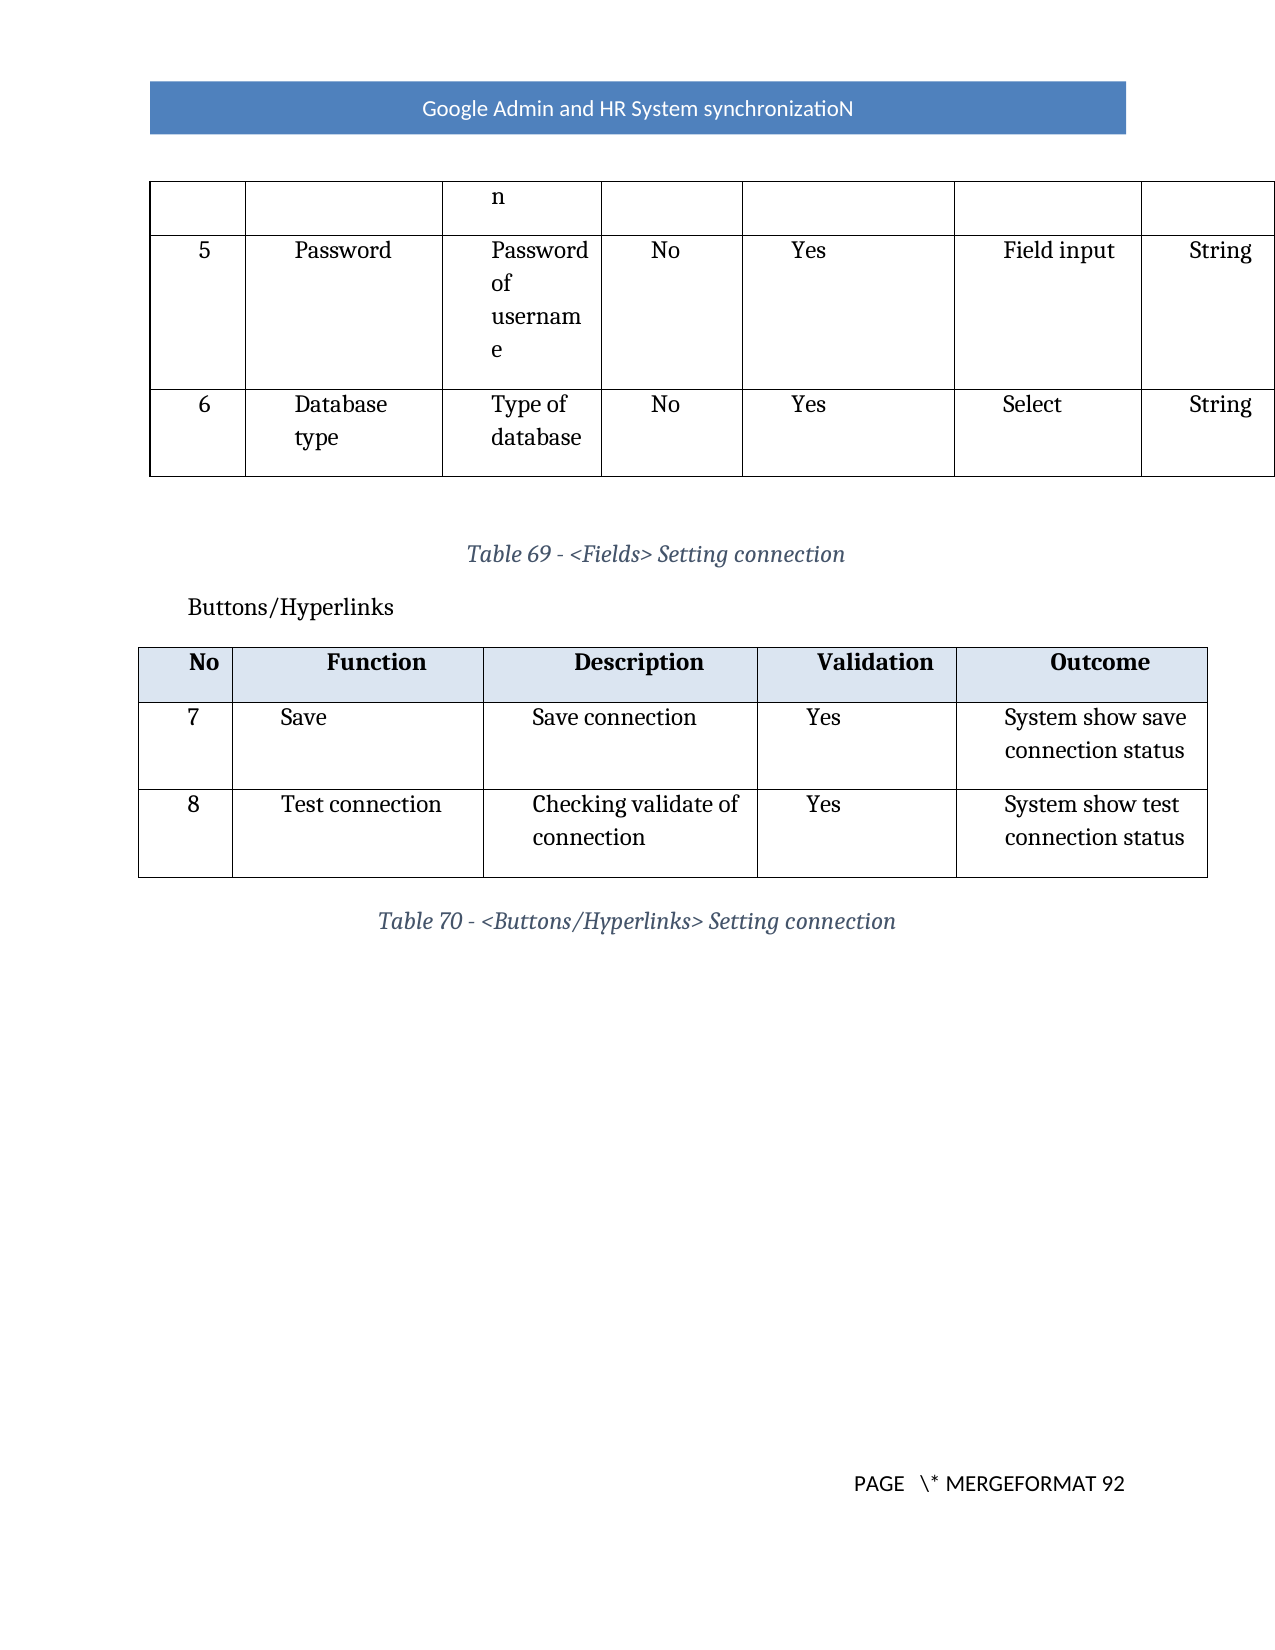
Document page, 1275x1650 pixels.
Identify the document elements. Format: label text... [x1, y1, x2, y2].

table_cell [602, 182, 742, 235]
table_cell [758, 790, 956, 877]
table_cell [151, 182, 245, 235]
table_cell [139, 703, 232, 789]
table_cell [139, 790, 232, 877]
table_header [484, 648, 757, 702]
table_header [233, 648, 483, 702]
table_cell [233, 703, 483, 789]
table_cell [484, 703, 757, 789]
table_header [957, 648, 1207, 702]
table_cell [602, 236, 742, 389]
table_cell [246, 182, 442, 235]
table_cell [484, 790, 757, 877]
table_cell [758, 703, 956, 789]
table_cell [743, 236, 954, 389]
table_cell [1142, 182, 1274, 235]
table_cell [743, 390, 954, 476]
text Buttons/Hyperlinks [187, 593, 1125, 622]
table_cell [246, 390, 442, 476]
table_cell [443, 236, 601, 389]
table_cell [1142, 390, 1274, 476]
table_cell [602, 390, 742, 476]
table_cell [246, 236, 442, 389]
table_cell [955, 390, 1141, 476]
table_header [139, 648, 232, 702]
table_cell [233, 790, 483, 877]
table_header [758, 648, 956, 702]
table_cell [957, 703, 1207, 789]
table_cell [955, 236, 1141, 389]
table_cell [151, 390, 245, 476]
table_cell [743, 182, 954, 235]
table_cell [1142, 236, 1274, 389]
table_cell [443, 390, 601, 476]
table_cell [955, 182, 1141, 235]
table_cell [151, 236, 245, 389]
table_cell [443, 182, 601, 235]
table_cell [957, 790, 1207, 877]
